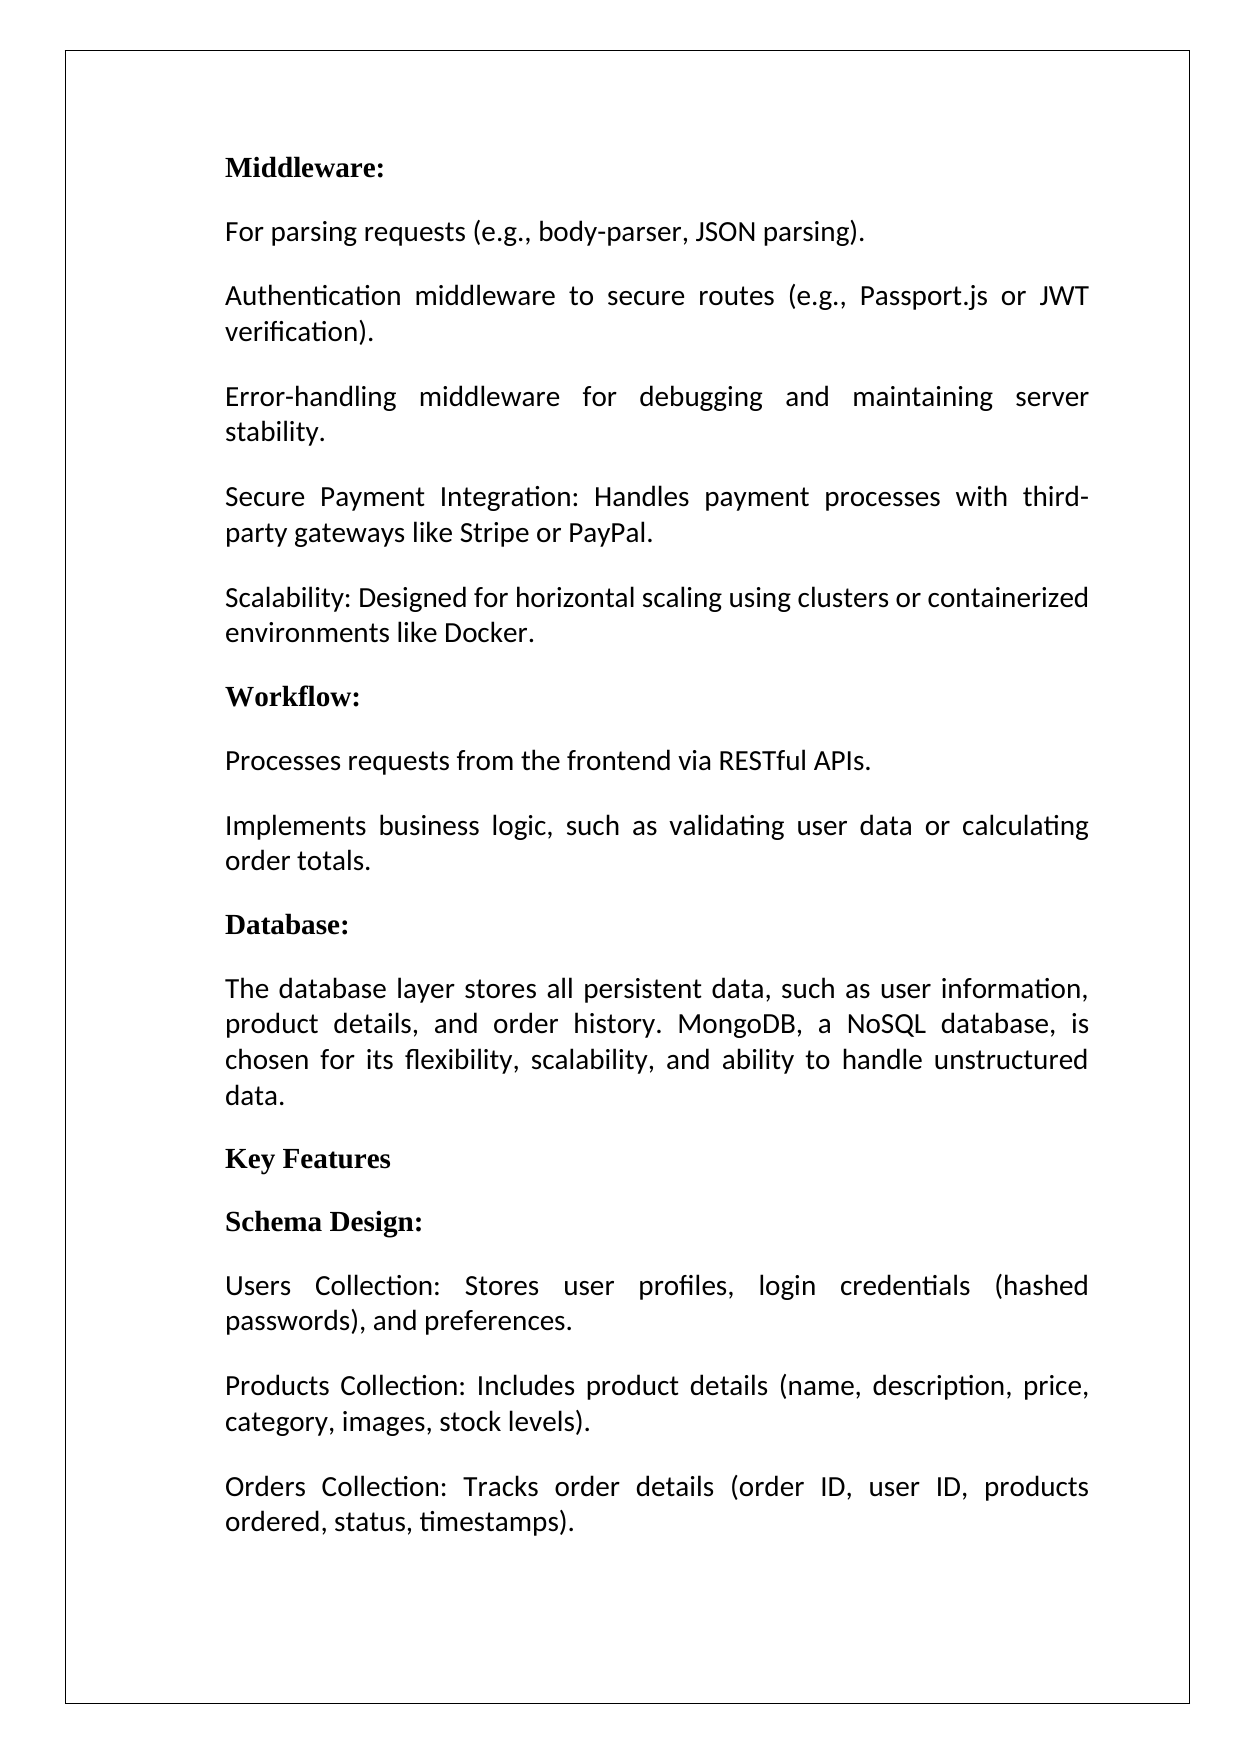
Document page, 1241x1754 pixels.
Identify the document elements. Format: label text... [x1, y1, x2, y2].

text Authentication middleware to secure routes (e.g., Passport.js or JWT verification). [225, 277, 1090, 349]
text For parsing requests (e.g., body-parser, JSON parsing). [225, 213, 1090, 248]
text Middleware: [225, 150, 1090, 183]
text Scalability: Designed for horizontal scaling using clusters or containerized environments like Docker. [225, 579, 1090, 650]
text Key Features [225, 1141, 1090, 1175]
text Processes requests from the frontend via RESTful APIs. [225, 742, 1090, 777]
text Workflow: [225, 679, 1090, 713]
text Database: [225, 907, 1090, 941]
text Secure Payment Integration: Handles payment processes with third-party gateways like Stripe or PayPal. [225, 478, 1090, 549]
text The database layer stores all persistent data, such as user information, product details, and order history. MongoDB, a NoSQL database, is chosen for its flexibility, scalability, and ability to handle unstructured data. [225, 970, 1090, 1112]
text Products Collection: Includes product details (name, description, price, category, images, stock levels). [225, 1367, 1090, 1438]
text Users Collection: Stores user profiles, login credentials (hashed passwords), and preferences. [225, 1267, 1090, 1338]
text Schema Design: [225, 1204, 1090, 1238]
text Implements business logic, such as validating user data or calculating order totals. [225, 807, 1090, 878]
text Orders Collection: Tracks order details (order ID, user ID, products ordered, status, timestamps). [225, 1468, 1090, 1539]
text Error-handling middleware for debugging and maintaining server stability. [225, 378, 1090, 449]
